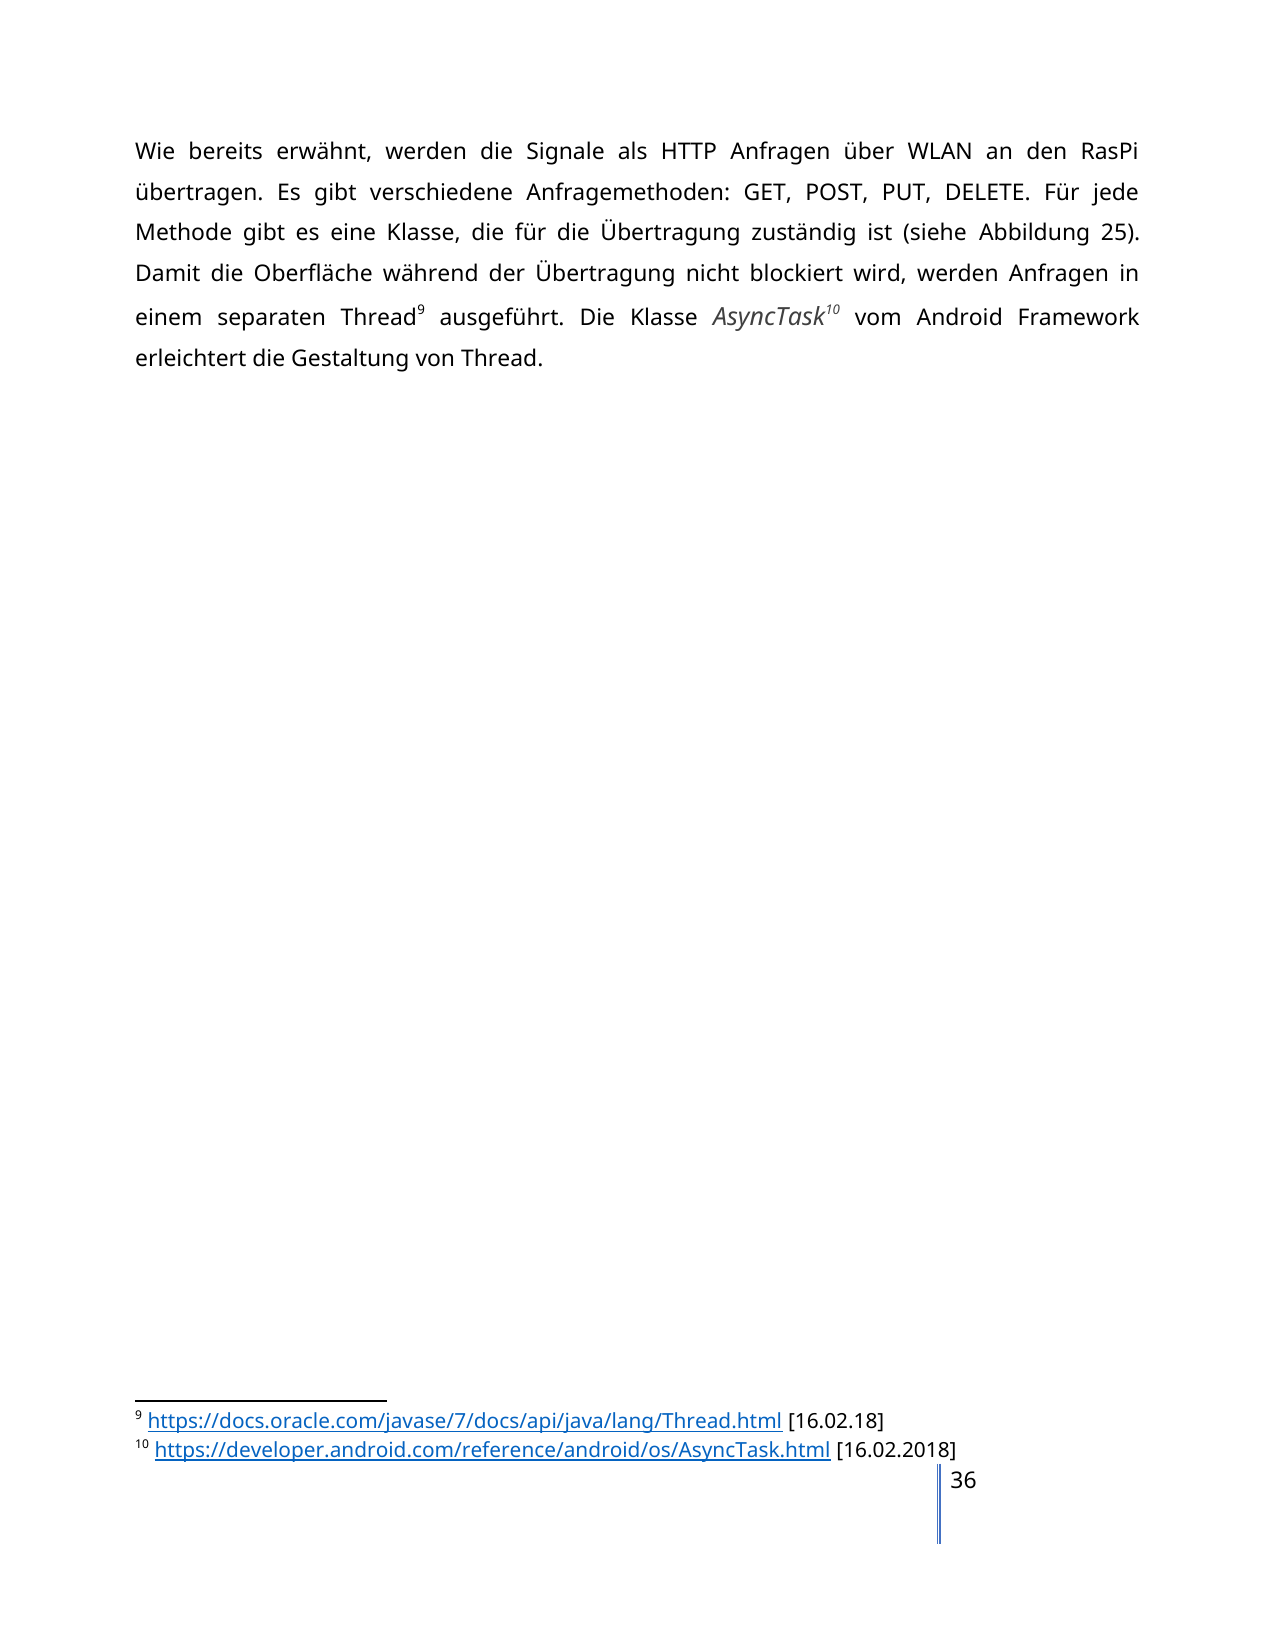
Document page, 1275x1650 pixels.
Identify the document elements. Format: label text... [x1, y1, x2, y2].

text Wie bereits erwähnt, werden die Signale als HTTP Anfragen über WLAN an den RasPi übertragen. Es gibt verschiedene Anfragemethoden: GET, POST, PUT, DELETE. Für jede Methode gibt es eine Klasse, die für die Übertragung zuständig ist (siehe Abbildung 25). Damit die Oberfläche während der Übertragung nicht blockiert wird, werden Anfragen in einem separaten Thread ausgeführt. Die Klasse AsyncTask vom Android Framework erleichtert die Gestaltung von Thread. [135, 135, 1140, 373]
